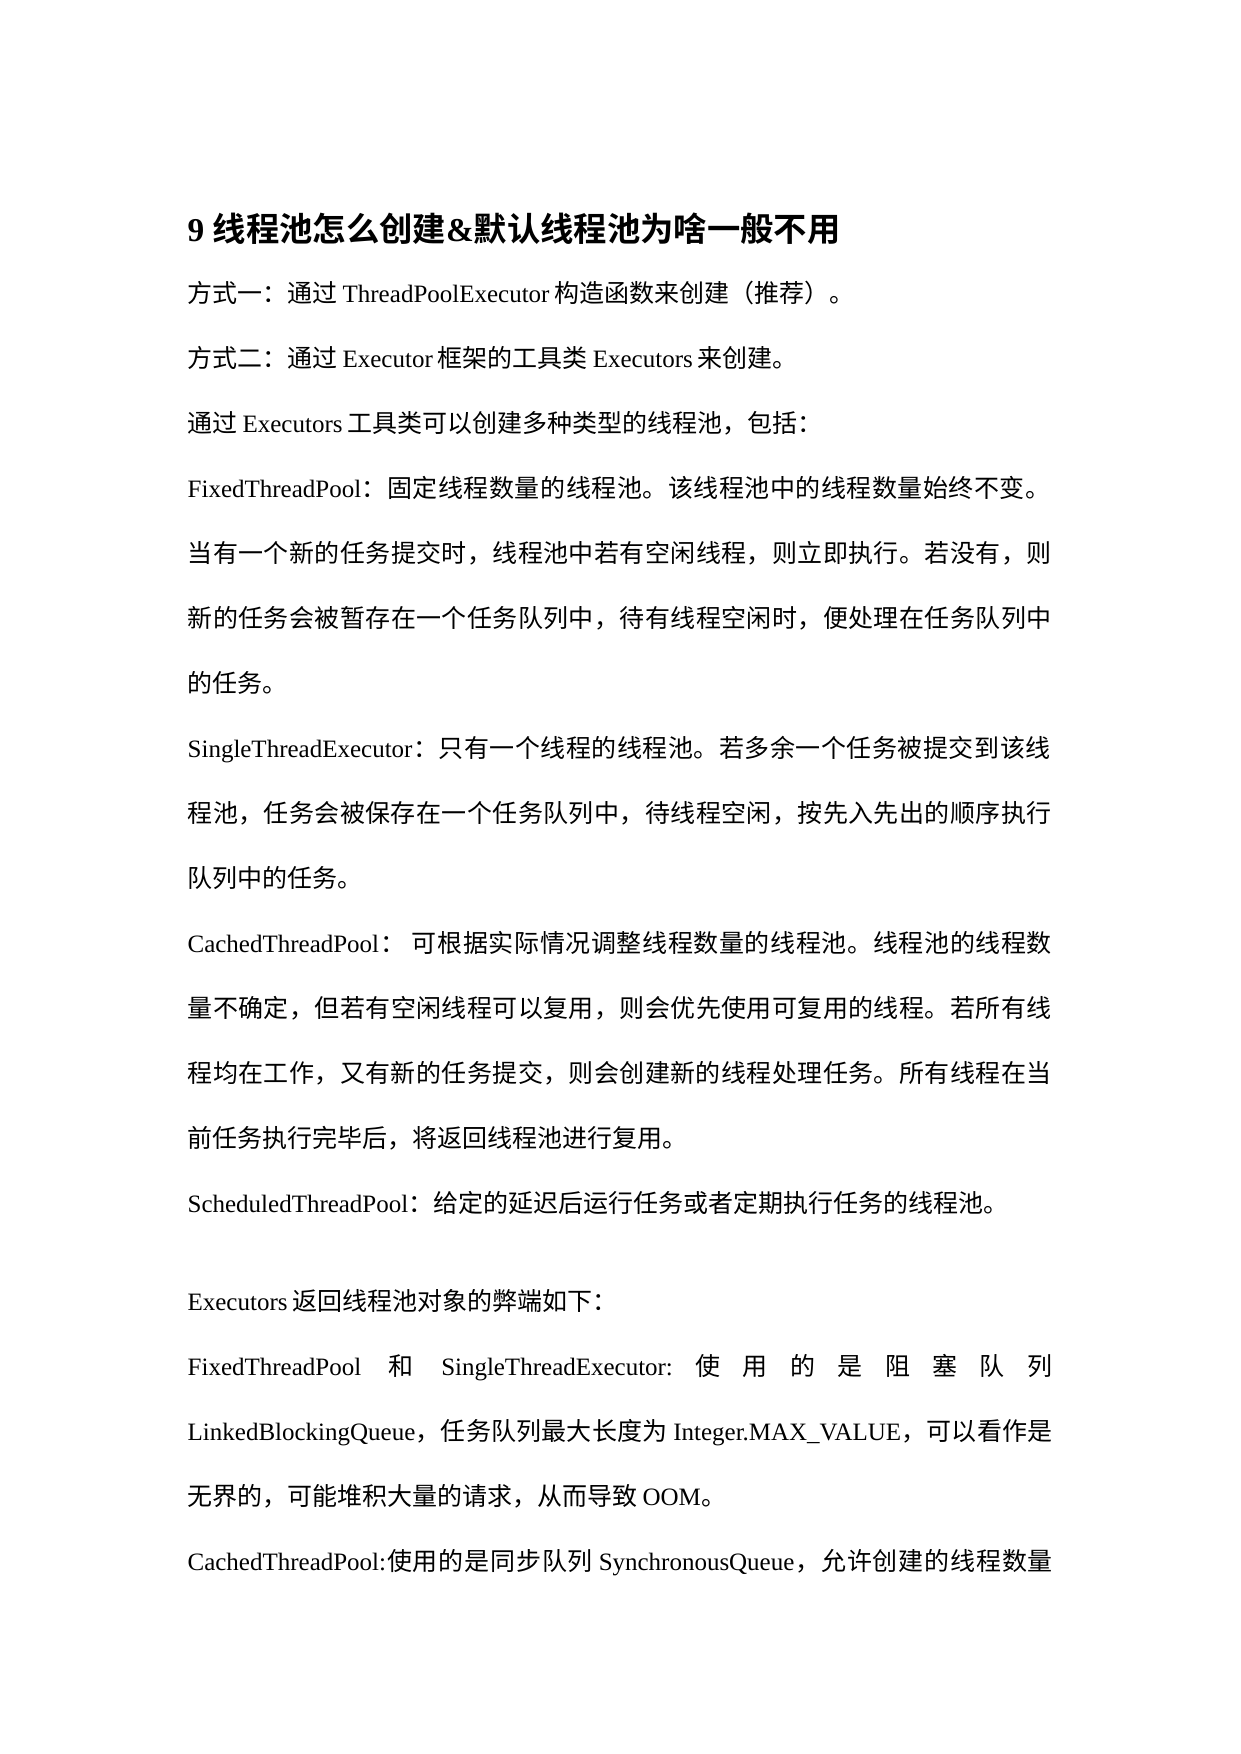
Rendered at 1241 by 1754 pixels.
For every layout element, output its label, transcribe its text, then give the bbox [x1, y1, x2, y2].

text Executors返回线程池对象的弊端如下： [187, 1267, 1053, 1332]
text CachedThreadPool： 可根据实际情况调整线程数量的线程池。线程池的线程数量不确定，但若有空闲线程可以复用，则会优先使用可复用的线程。若所有线程均在工作，又有新的任务提交，则会创建新的线程处理任务。所有线程在当前任务执行完毕后，将返回线程池进行复用。 [187, 909, 1053, 1169]
subtitle 9 线程池怎么创建&默认线程池为啥一般不用 [187, 194, 1053, 259]
text SingleThreadExecutor：只有一个线程的线程池。若多余一个任务被提交到该线程池，任务会被保存在一个任务队列中，待线程空闲，按先入先出的顺序执行队列中的任务。 [187, 714, 1053, 909]
text 方式二：通过Executor框架的工具类Executors来创建。 [187, 324, 1053, 389]
text FixedThreadPool：固定线程数量的线程池。该线程池中的线程数量始终不变。当有一个新的任务提交时，线程池中若有空闲线程，则立即执行。若没有，则新的任务会被暂存在一个任务队列中，待有线程空闲时，便处理在任务队列中的任务。 [187, 454, 1053, 714]
text 通过Executors工具类可以创建多种类型的线程池，包括： [187, 389, 1053, 454]
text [187, 1527, 1053, 1592]
text ScheduledThreadPool：给定的延迟后运行任务或者定期执行任务的线程池。 [187, 1169, 1053, 1234]
text FixedThreadPool和SingleThreadExecutor:使用的是阻塞队列LinkedBlockingQueue，任务队列最大长度为Integer.MAX_VALUE，可以看作是无界的，可能堆积大量的请求，从而导致OOM。 [187, 1332, 1053, 1527]
text 方式一：通过ThreadPoolExecutor构造函数来创建（推荐）。 [187, 259, 1053, 324]
